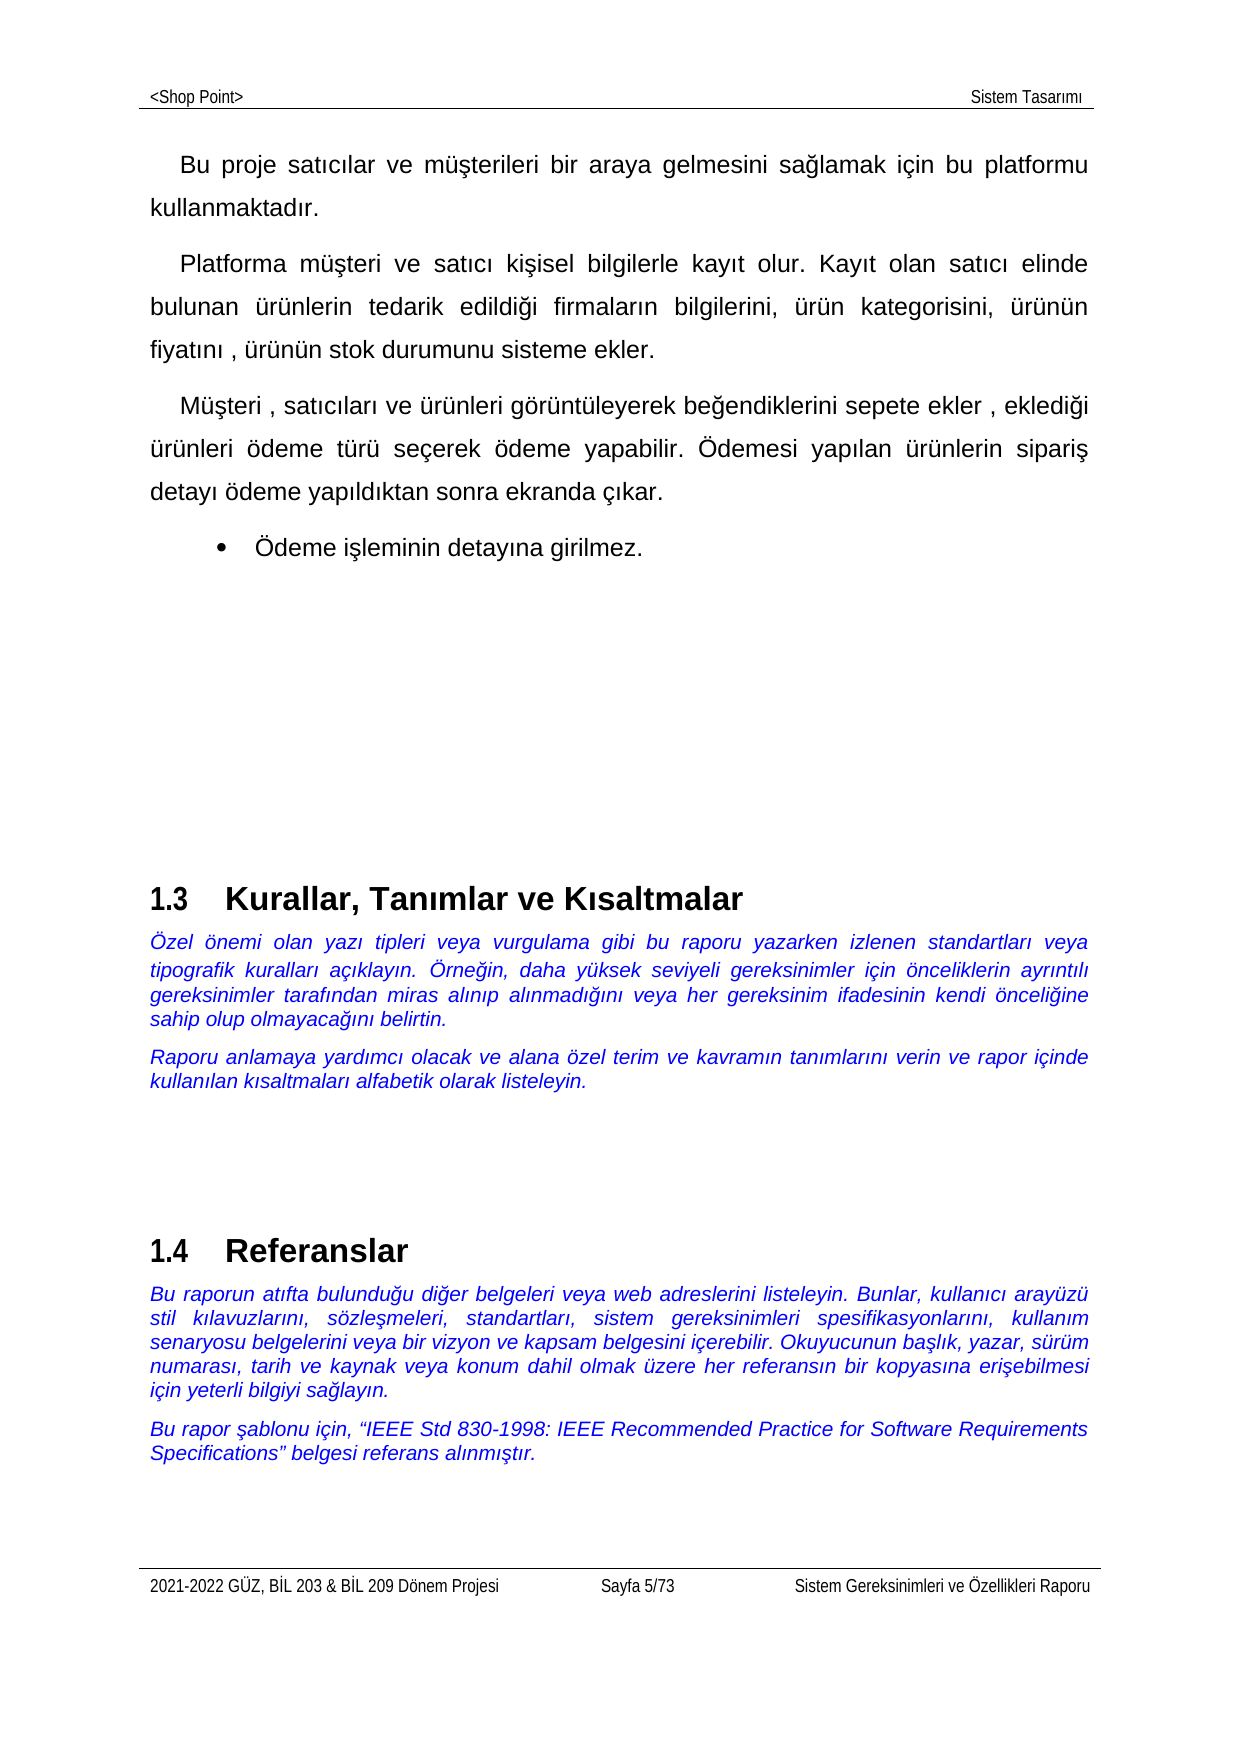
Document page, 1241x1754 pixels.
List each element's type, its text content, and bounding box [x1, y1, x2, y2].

text Bu raporun atıfta bulunduğu diğer belgeleri veya web adreslerini listeleyin. Bunlar, kullanıcı arayüzü stil kılavuzlarını, sözleşmeleri, standartları, sistem gereksinimleri spesifikasyonlarını, kullanım senaryosu belgelerini veya bir vizyon ve kapsam belgesini içerebilir. Okuyucunun başlık, yazar, sürüm numarası, tarih ve kaynak veya konum dahil olmak üzere her referansın bir kopyasına erişebilmesi için yeterli bilgiyi sağlayın. [150, 1282, 1090, 1402]
text Müşteri , satıcıları ve ürünleri görüntüleyerek beğendiklerini sepete ekler , eklediği ürünleri ödeme türü seçerek ödeme yapabilir. Ödemesi yapılan ürünlerin sipariş detayı ödeme yapıldıktan sonra ekranda çıkar. [150, 391, 1090, 506]
text Platforma müşteri ve satıcı kişisel bilgilerle kayıt olur. Kayıt olan satıcı elinde bulunan ürünlerin tedarik edildiği firmaların bilgilerini, ürün kategorisini, ürünün fiyatını , ürünün stok durumunu sisteme ekler. [150, 249, 1090, 364]
text Özel önemi olan yazı tipleri veya vurgulama gibi bu raporu yazarken izlenen standartları veya tipografik kuralları açıklayın. Örneğin, daha yüksek seviyeli gereksinimler için önceliklerin ayrıntılı gereksinimler tarafından miras alınıp alınmadığını veya her gereksinim ifadesinin kendi önceliğine sahip olup olmayacağını belirtin. [150, 930, 1090, 1030]
list Ödeme işleminin detayına girilmez. [217, 532, 1090, 561]
subtitle Referanslar [150, 1231, 1090, 1270]
text Bu rapor şablonu için, “IEEE Std 830-1998: IEEE Recommended Practice for Software Requirements Specifications” belgesi referans alınmıştır. [150, 1417, 1090, 1464]
subtitle Kurallar, Tanımlar ve Kısaltmalar [150, 879, 1090, 917]
text Bu proje satıcılar ve müşterileri bir araya gelmesini sağlamak için bu platformu kullanmaktadır. [150, 150, 1090, 222]
text Raporu anlamaya yardımcı olacak ve alana özel terim ve kavramın tanımlarını verin ve rapor içinde kullanılan kısaltmaları alfabetik olarak listeleyin. [150, 1045, 1090, 1093]
